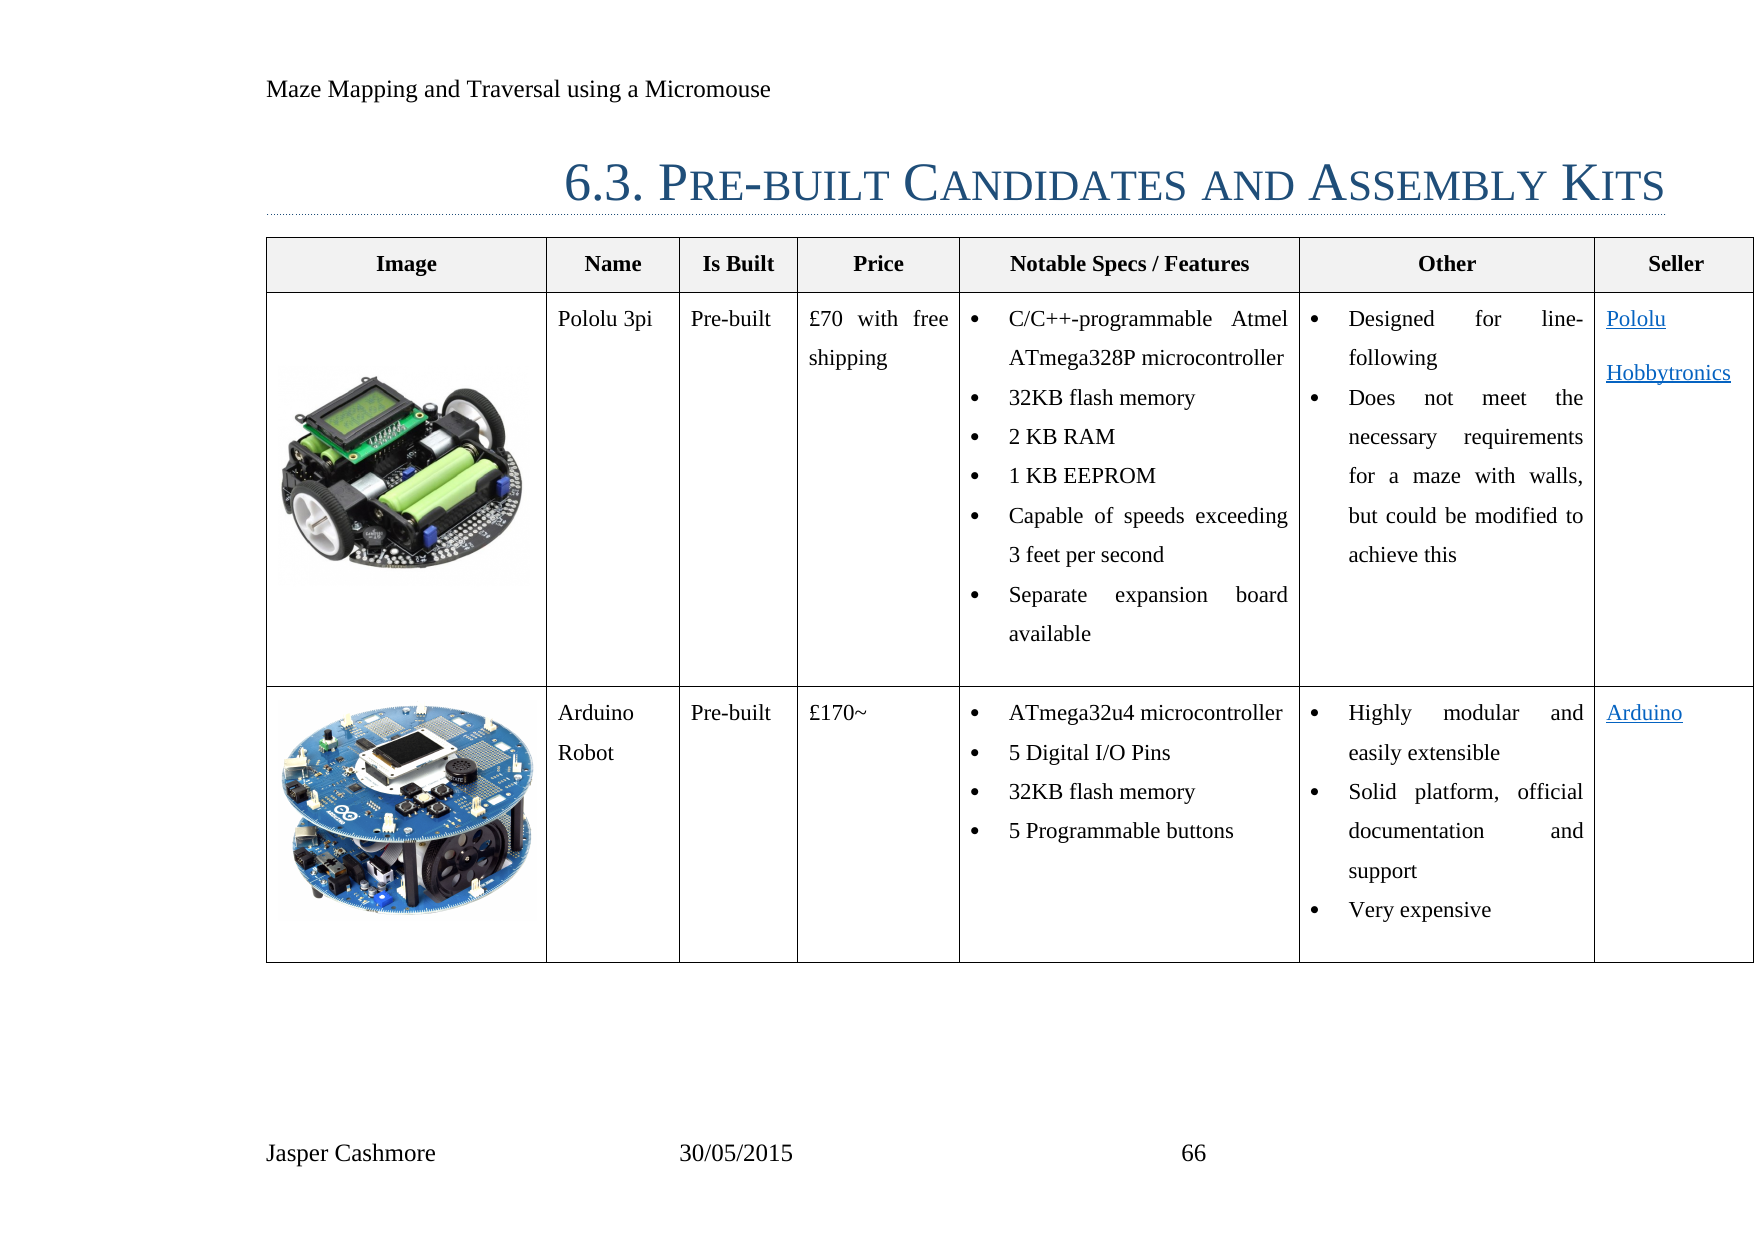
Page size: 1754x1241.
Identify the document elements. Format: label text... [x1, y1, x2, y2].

table_cell ATmega32u4 microcontroller 5 Digital I/O Pins 32KB flash memory 5 Programmable buttons [960, 687, 1299, 962]
table_cell Arduino Robot [547, 687, 679, 962]
table_header Notable Specs / Features [960, 238, 1299, 292]
picture [277, 349, 530, 602]
table_cell C/C++-programmable Atmel ATmega328P microcontroller 32KB flash memory 2 KB RAM 1 KB EEPROM Capable of speeds exceeding 3 feet per second Separate expansion board available [960, 293, 1299, 686]
table_cell Pololu 3pi [547, 293, 679, 686]
table_header Other [1300, 238, 1594, 292]
table_cell [267, 293, 546, 686]
table_header Image [267, 238, 546, 292]
table_cell Highly modular and easily extensible Solid platform, official documentation and support Very expensive [1300, 687, 1594, 962]
table_header Seller [1595, 238, 1753, 292]
table_cell Arduino [1595, 687, 1753, 962]
table_cell £170~ [798, 687, 959, 962]
table_cell Pololu Hobbytronics [1595, 293, 1753, 686]
picture [277, 700, 538, 921]
table_cell [267, 687, 546, 962]
subtitle Pre-built Candidates and Assembly Kits [266, 150, 1665, 215]
table_cell Pre-built [680, 687, 797, 962]
table_cell Designed for line-following Does not meet the necessary requirements for a maze with walls, but could be modified to achieve this [1300, 293, 1594, 686]
table_header Is Built [680, 238, 797, 292]
table_cell Pre-built [680, 293, 797, 686]
table_header Price [798, 238, 959, 292]
table_cell £70 with free shipping [798, 293, 959, 686]
table_header Name [547, 238, 679, 292]
